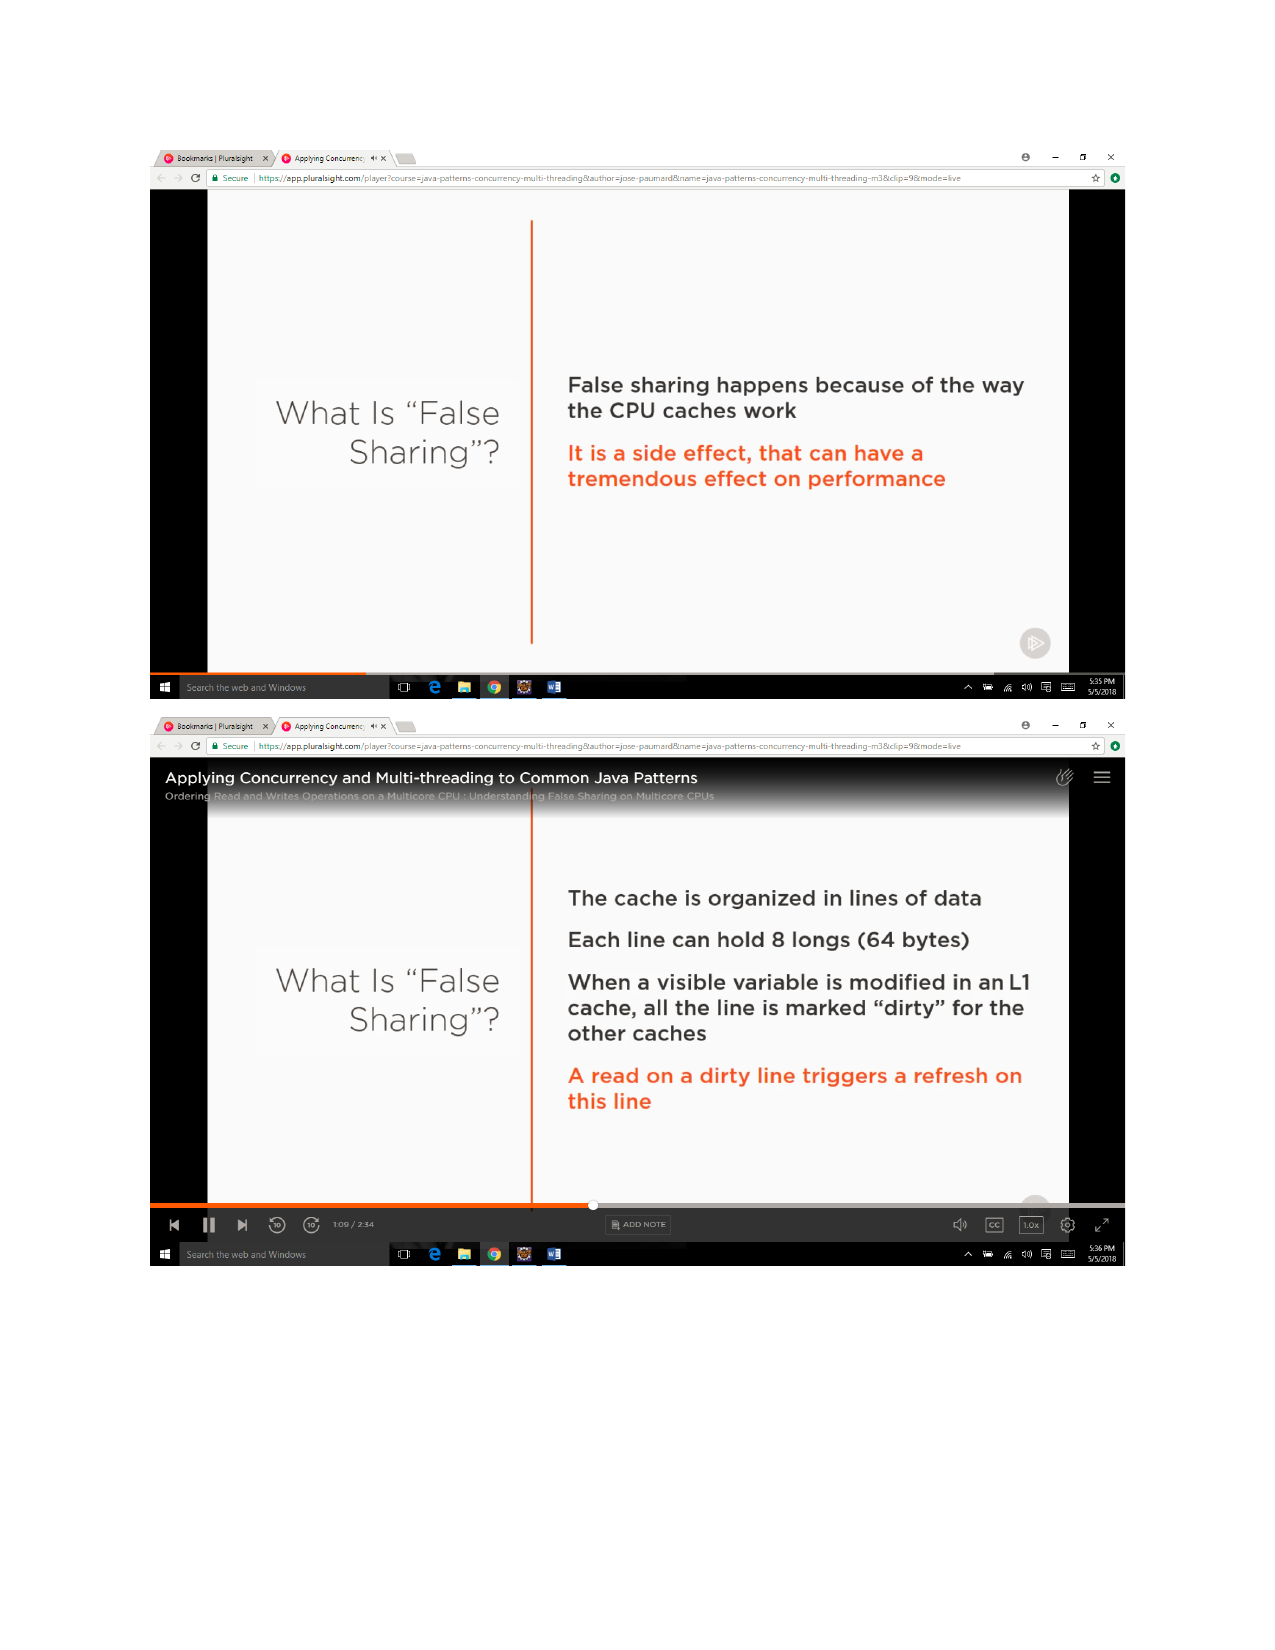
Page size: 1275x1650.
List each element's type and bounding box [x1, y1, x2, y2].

picture [150, 150, 1125, 699]
picture [150, 717, 1125, 1266]
